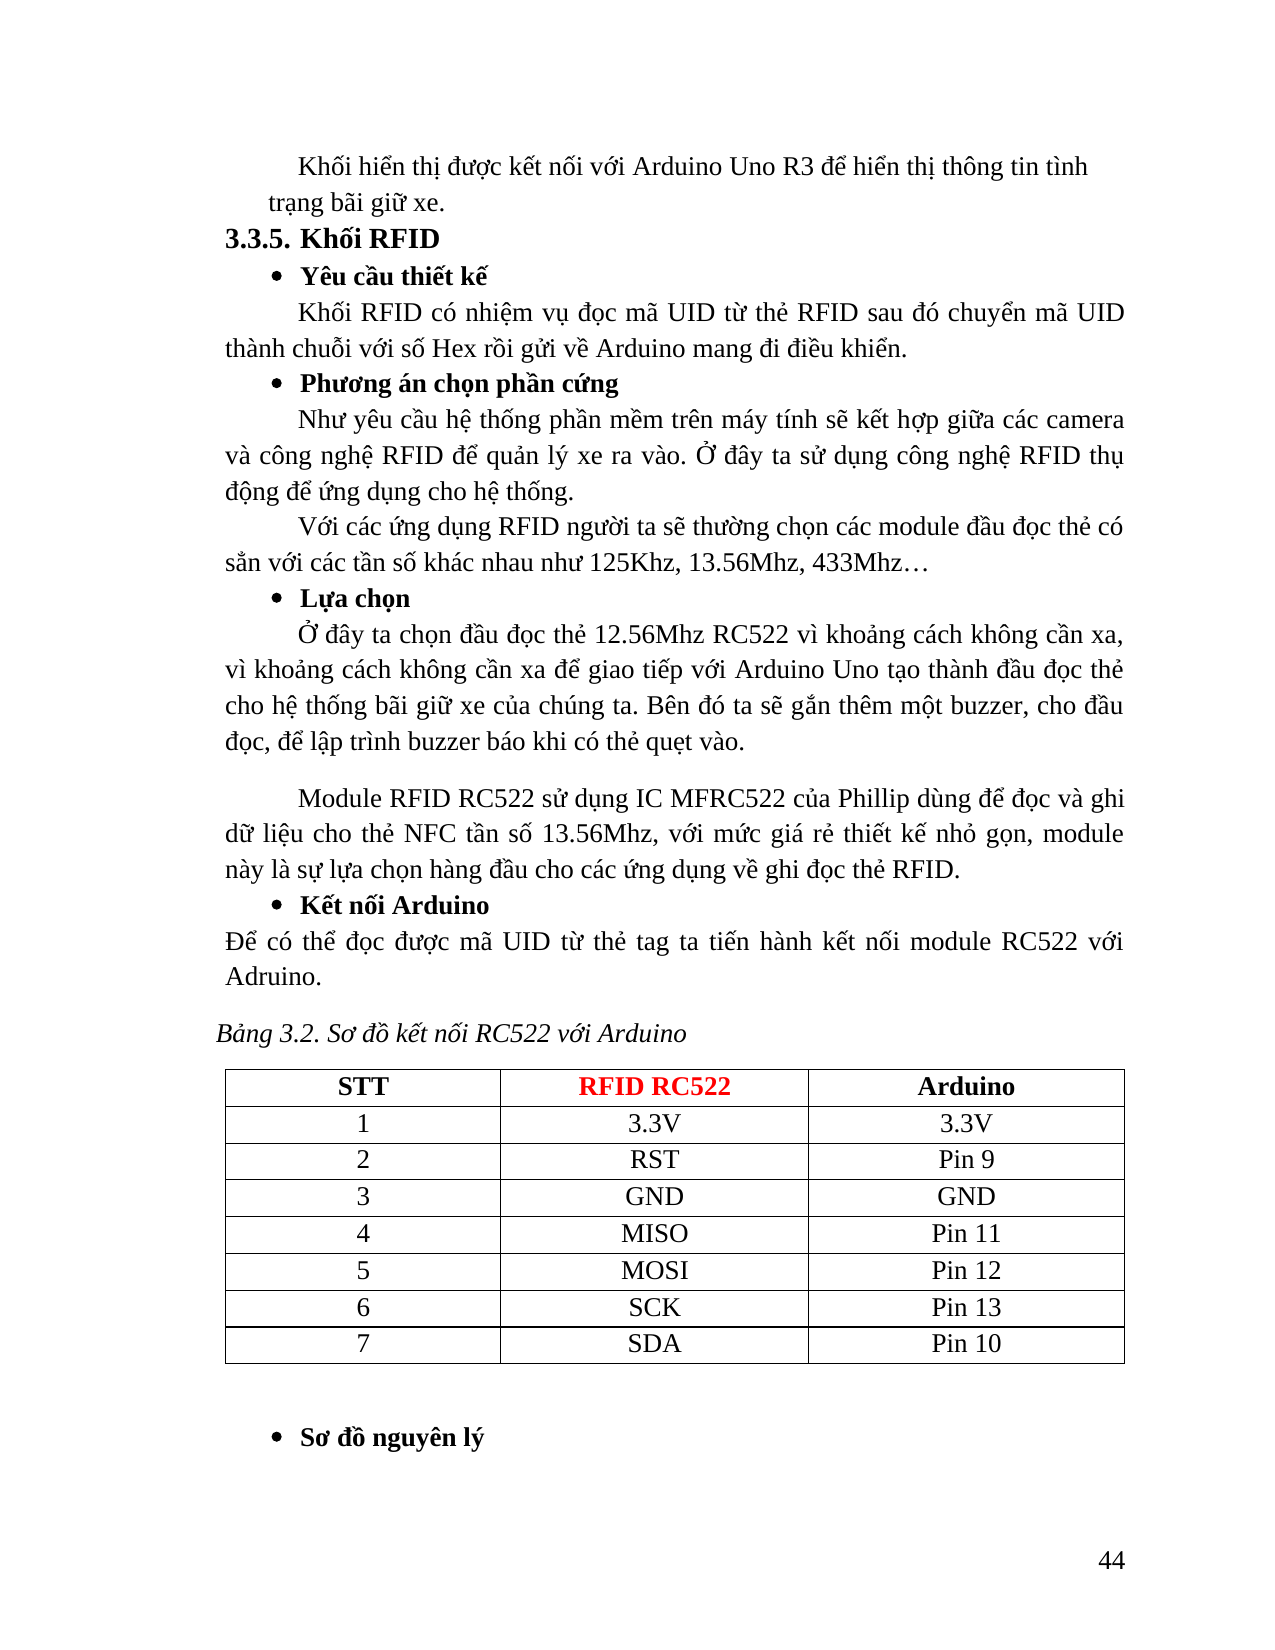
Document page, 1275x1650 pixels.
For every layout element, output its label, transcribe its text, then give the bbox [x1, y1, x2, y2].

list Kết nối Arduino [225, 889, 1125, 920]
table_cell 1 [226, 1107, 500, 1143]
table_cell Pin 9 [809, 1144, 1124, 1179]
table_cell SDA [501, 1328, 808, 1363]
table_cell 3.3V [809, 1107, 1124, 1143]
table_header STT [226, 1070, 500, 1106]
list Khối RFID có nhiệm vụ đọc mã UID từ thẻ RFID sau đó chuyển mã UID thành chuỗi với số Hex rồi gửi về Arduino mang đi điều khiển. [225, 296, 1125, 363]
list Với các ứng dụng RFID người ta sẽ thường chọn các module đầu đọc thẻ có sẳn với các tần số khác nhau như 125Khz, 13.56Mhz, 433Mhz… [225, 511, 1125, 577]
table_cell Pin 13 [809, 1291, 1124, 1326]
list Khối hiển thị được kết nối với Arduino Uno R3 để hiển thị thông tin tình trạng bãi giữ xe. [268, 150, 1125, 217]
table_header Arduino [809, 1070, 1124, 1106]
table_cell Pin 10 [809, 1328, 1124, 1363]
table_cell 3.3V [501, 1107, 808, 1143]
table_cell MISO [501, 1217, 808, 1253]
list Như yêu cầu hệ thống phần mềm trên máy tính sẽ kết hợp giữa các camera và công nghệ RFID để quản lý xe ra vào. Ở đây ta sử dụng công nghệ RFID thụ động để ứng dụng cho hệ thống. [225, 403, 1125, 506]
list Lựa chọn [225, 582, 1125, 613]
list Yêu cầu thiết kế [225, 260, 1125, 291]
table_cell 6 [226, 1291, 500, 1326]
table_cell 5 [226, 1254, 500, 1290]
list Để có thể đọc được mã UID từ thẻ tag ta tiến hành kết nối module RC522 với Adruino. [225, 925, 1125, 992]
table_cell Pin 12 [809, 1254, 1124, 1290]
list Phương án chọn phần cứng [225, 367, 1125, 399]
table_cell GND [501, 1180, 808, 1216]
text Module RFID RC522 sử dụng IC MFRC522 của Phillip dùng để đọc và ghi dữ liệu cho thẻ NFC tần số 13.56Mhz, với mức giá rẻ thiết kế nhỏ gọn, module này là sự lựa chọn hàng đầu cho các ứng dụng về ghi đọc thẻ RFID. [225, 782, 1125, 884]
table_cell SCK [501, 1291, 808, 1326]
list Sơ đồ nguyên lý [262, 1421, 1125, 1452]
list Khối RFID [225, 221, 1125, 255]
table_cell 3 [226, 1180, 500, 1216]
table_cell 2 [226, 1144, 500, 1179]
list Ở đây ta chọn đầu đọc thẻ 12.56Mhz RC522 vì khoảng cách không cần xa, vì khoảng cách không cần xa để giao tiếp với Arduino Uno tạo thành đầu đọc thẻ cho hệ thống bãi giữ xe của chúng ta. Bên đó ta sẽ gắn thêm một buzzer, cho đầu đọc, để lập trình buzzer báo khi có thẻ quẹt vào. [225, 618, 1125, 756]
text Bảng 3.2. Sơ đồ kết nối RC522 với Arduino [150, 1017, 1125, 1048]
table_cell MOSI [501, 1254, 808, 1290]
table_header RFID RC522 [501, 1070, 808, 1106]
table_cell GND [809, 1180, 1124, 1216]
table_cell RST [501, 1144, 808, 1179]
table_cell 4 [226, 1217, 500, 1253]
table_cell Pin 11 [809, 1217, 1124, 1253]
table_cell 7 [226, 1328, 500, 1363]
